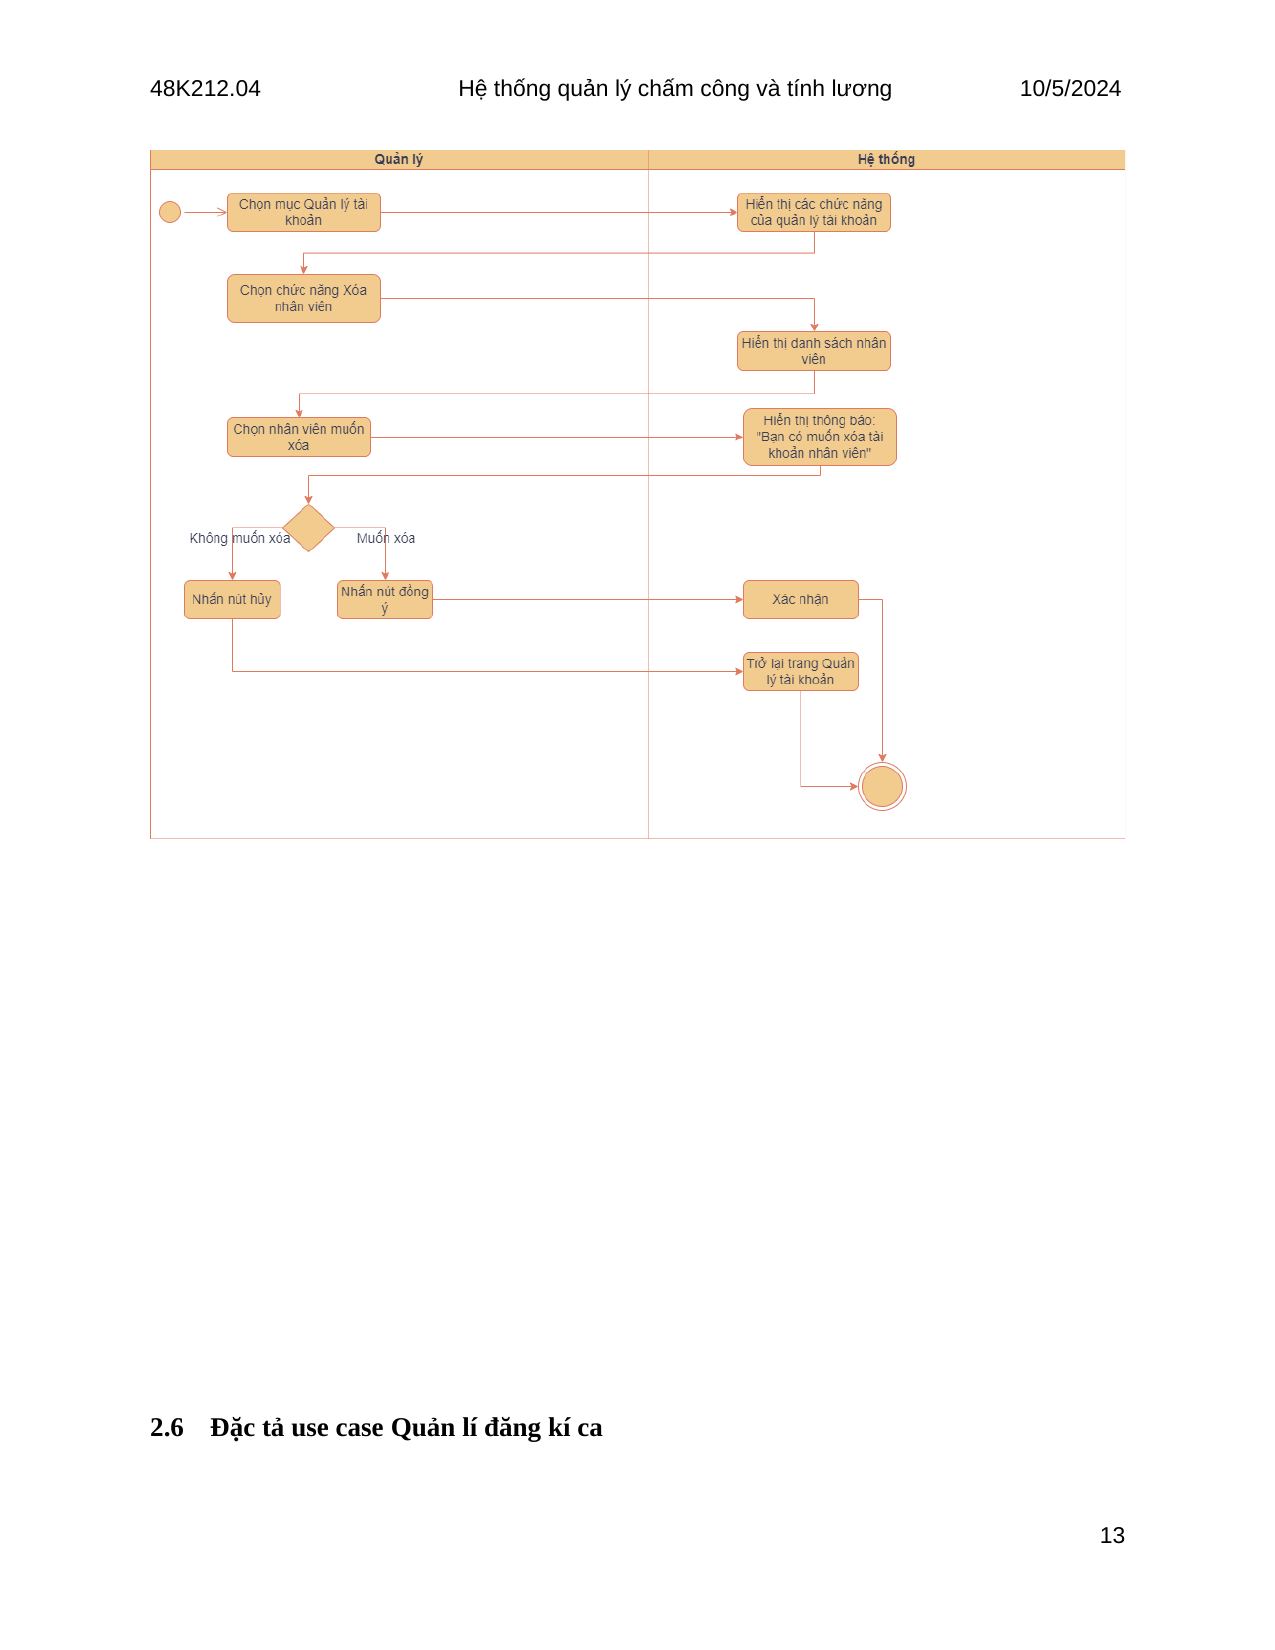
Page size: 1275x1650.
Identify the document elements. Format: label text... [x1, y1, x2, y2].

picture [150, 150, 1125, 839]
subtitle Đặc tả use case Quản lí đăng kí ca [150, 1411, 1125, 1442]
